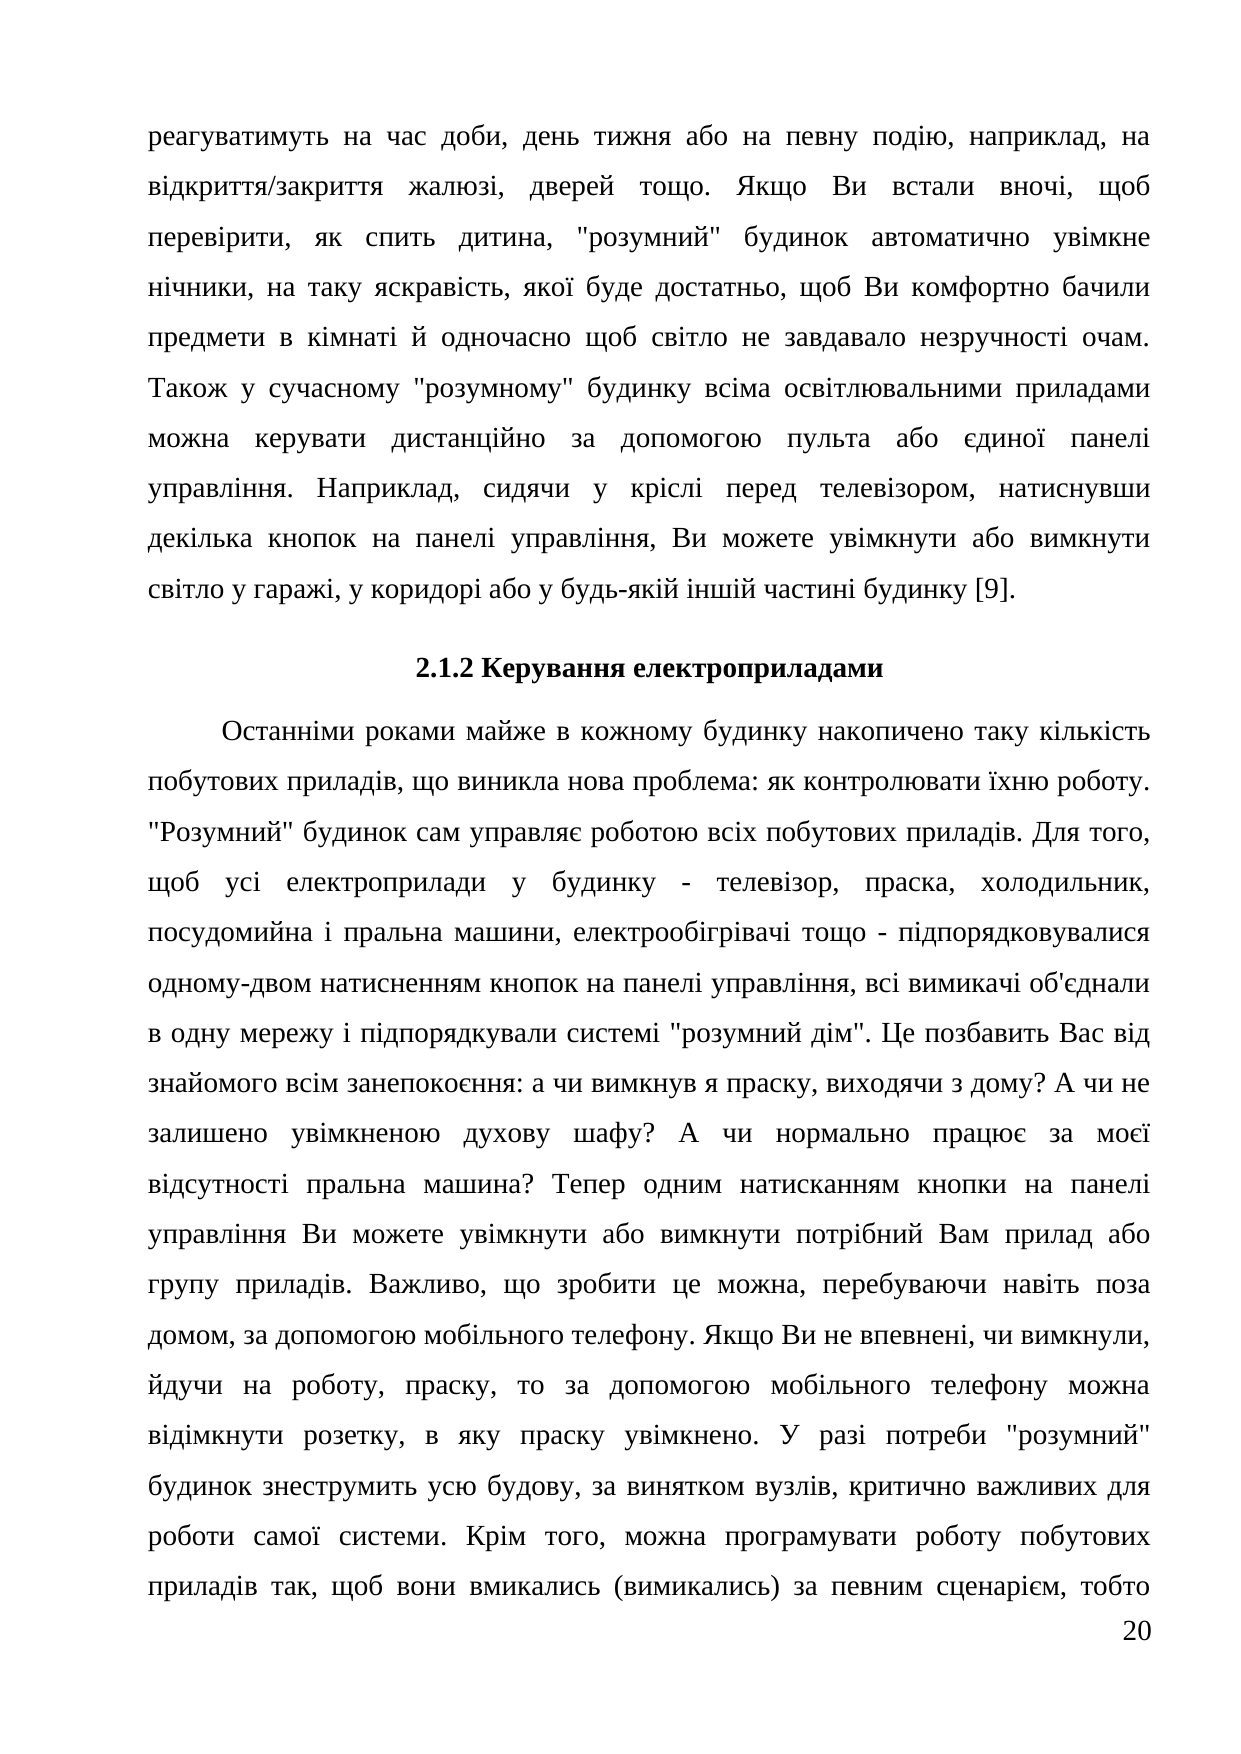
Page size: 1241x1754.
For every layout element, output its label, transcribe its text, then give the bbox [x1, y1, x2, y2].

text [148, 118, 1152, 604]
subtitle 2.1.2 Керування електроприладами [148, 650, 1152, 684]
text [148, 713, 1152, 1602]
